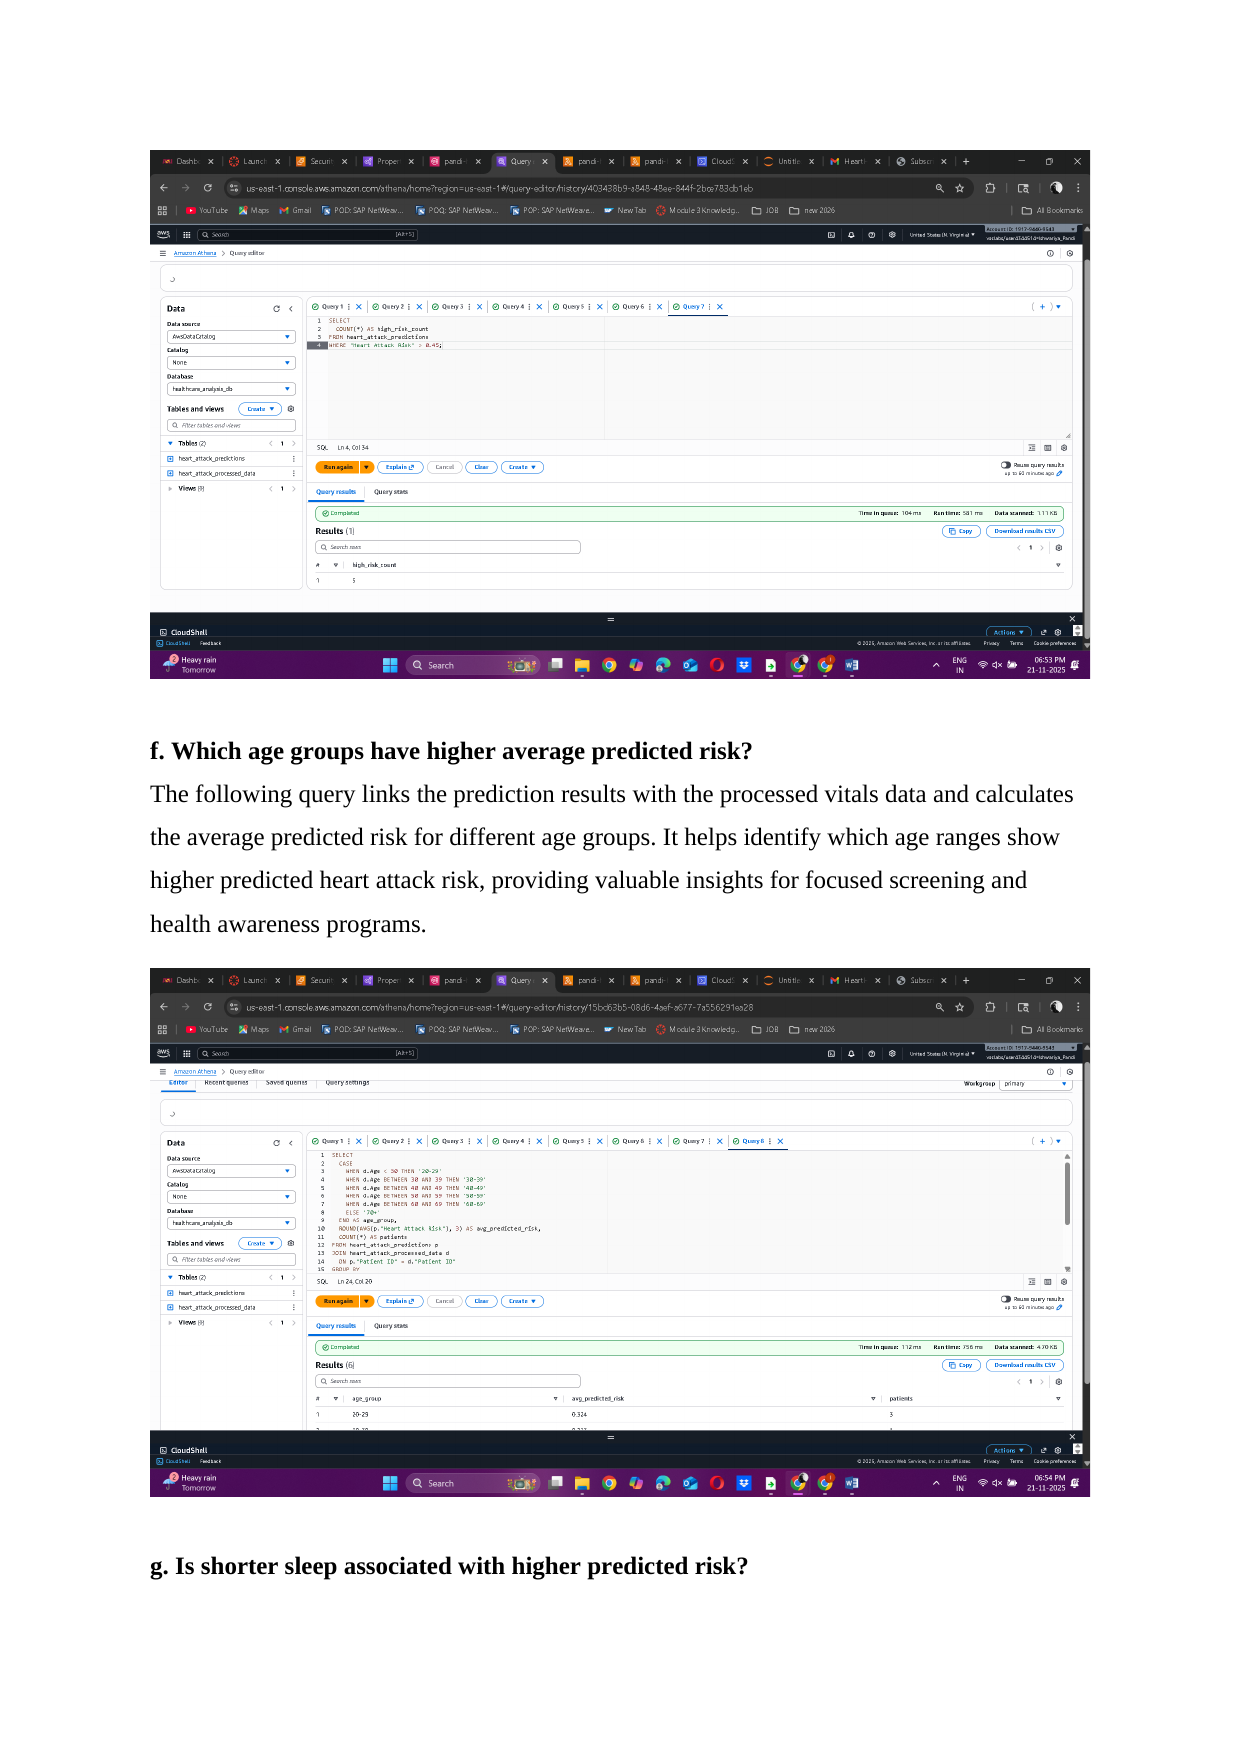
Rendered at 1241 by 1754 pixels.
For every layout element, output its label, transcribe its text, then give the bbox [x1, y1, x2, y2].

text The following query counts how many prediction entries have a probability greater than 0.7. It provides a quick estimate of the number of patients who currently exceed the alert threshold and may need urgent medical attention. f. Which age groups have higher average predicted risk? The following query links the prediction results with the processed vitals data and calculates the average predicted risk for different age groups. It helps identify which age ranges show higher predicted heart attack risk, providing valuable insights for focused screening and health awareness programs. [150, 679, 1090, 937]
picture [150, 150, 1091, 679]
picture [150, 968, 1091, 1497]
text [150, 1497, 1090, 1580]
